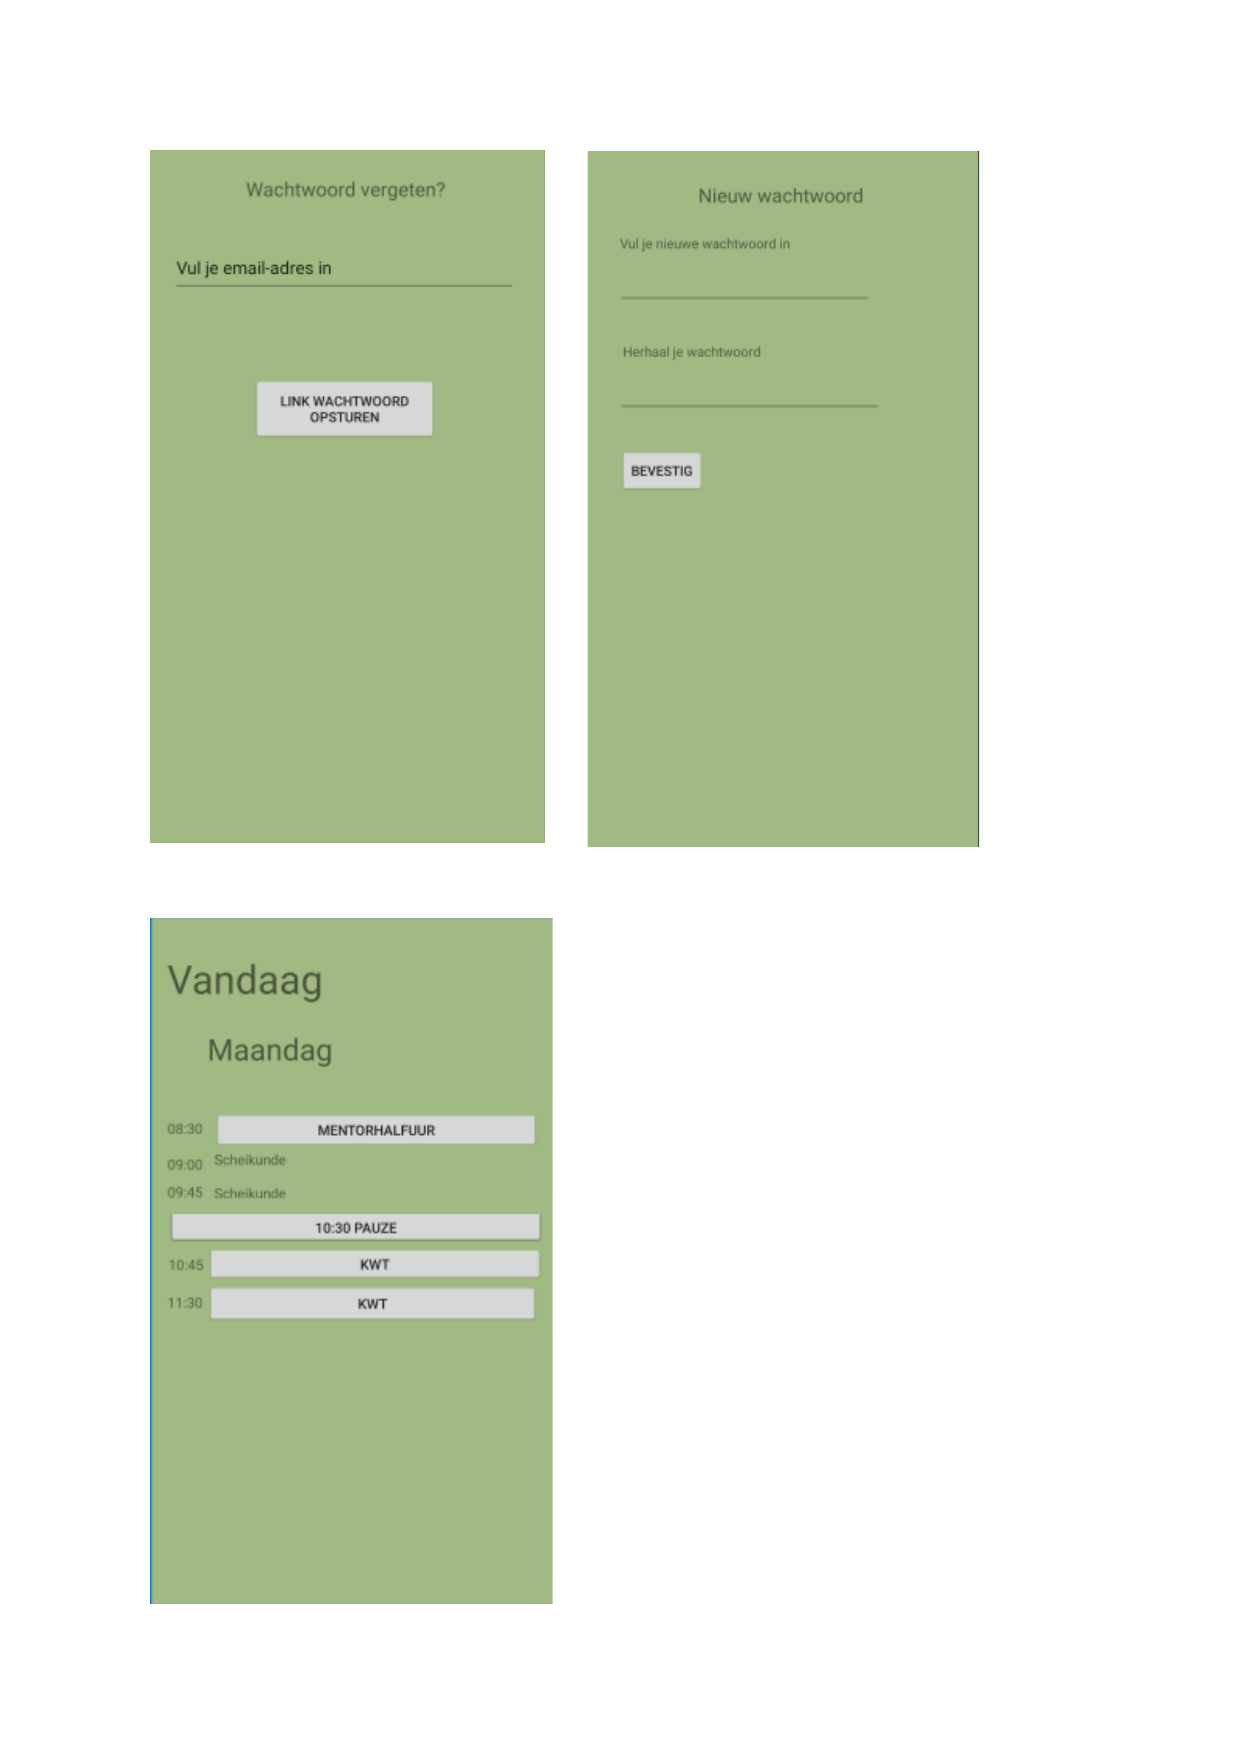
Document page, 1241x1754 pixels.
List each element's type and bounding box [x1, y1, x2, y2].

picture [150, 150, 545, 843]
picture [150, 918, 553, 1604]
picture [587, 151, 980, 847]
